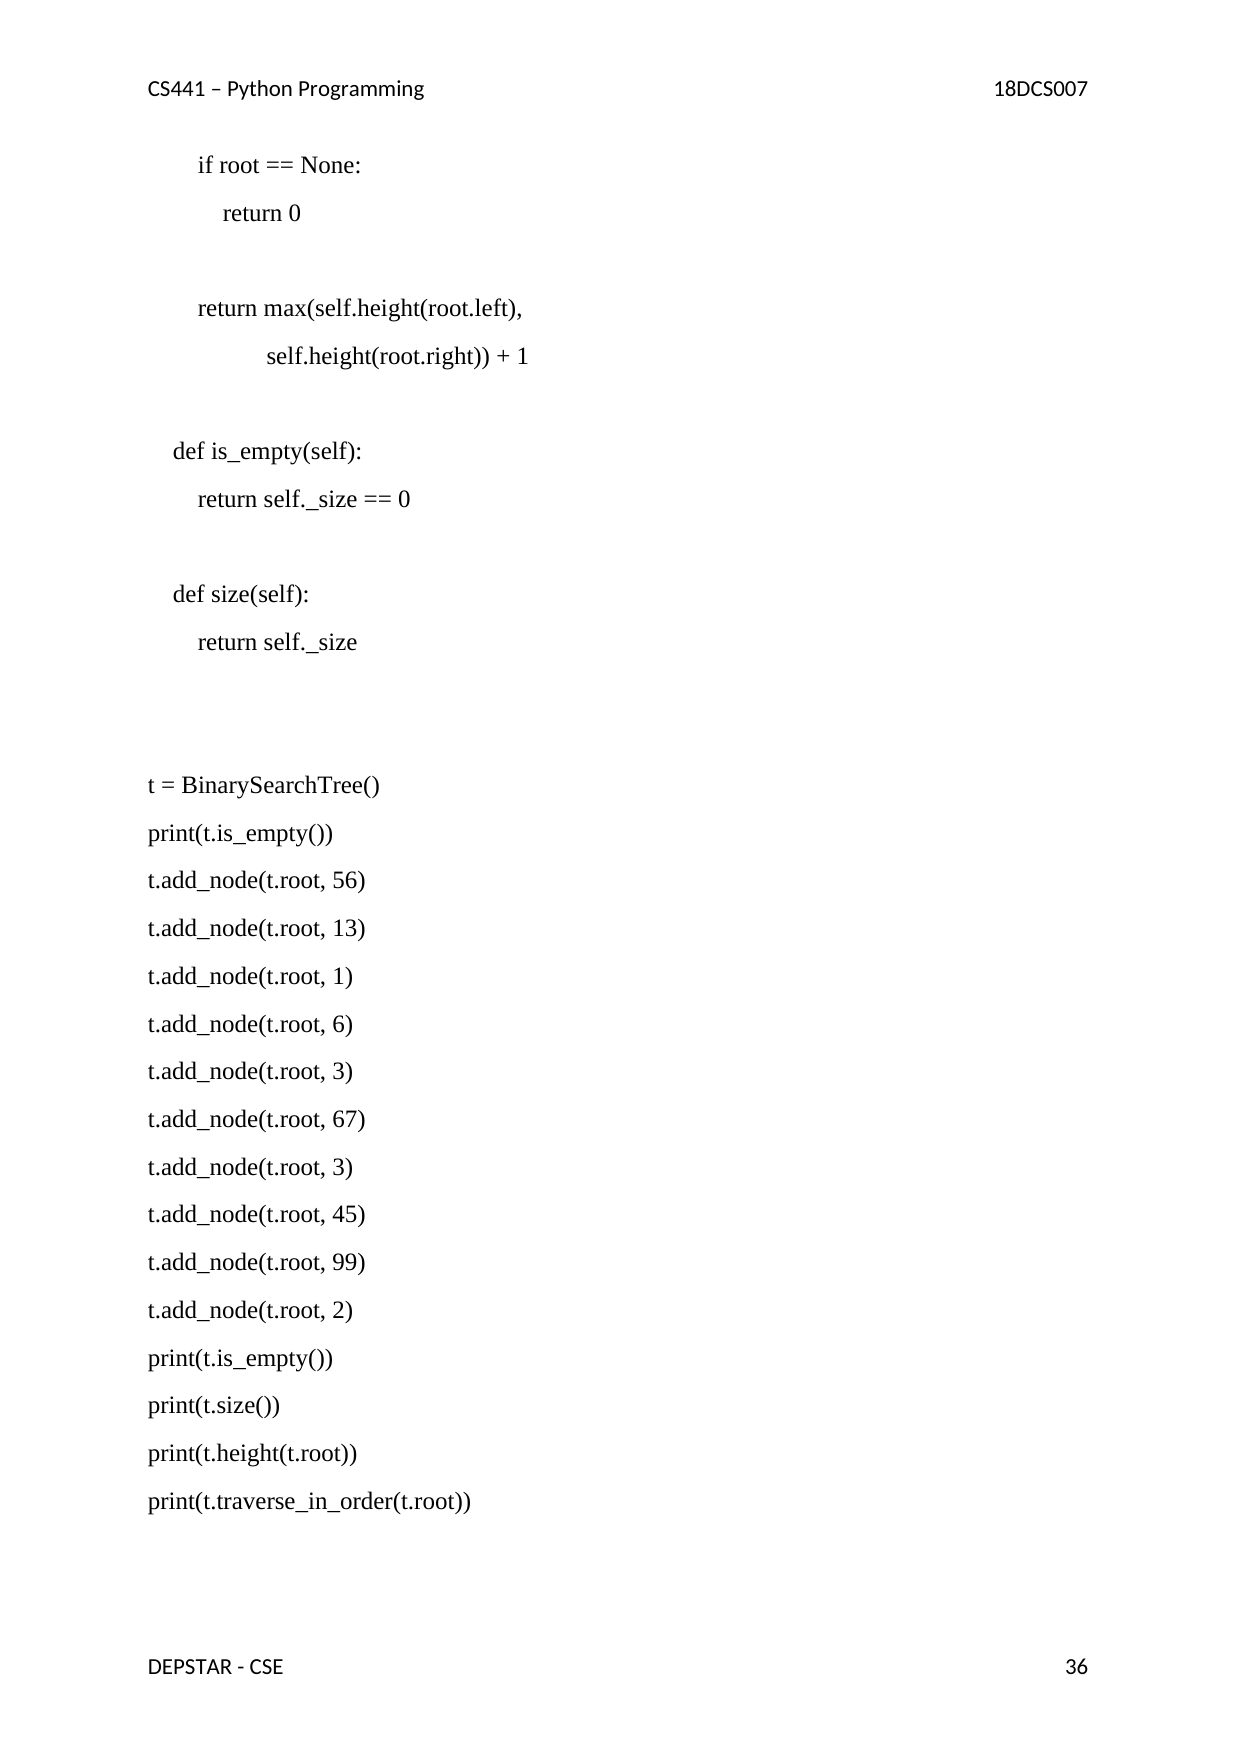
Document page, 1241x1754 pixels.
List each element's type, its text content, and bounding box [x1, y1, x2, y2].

text t.add_node(t.root, 3) [148, 1152, 1090, 1181]
text return 0 [148, 198, 1090, 226]
text print(t.traverse_in_order(t.root)) [148, 1486, 1090, 1514]
text print(t.size()) [148, 1390, 1090, 1419]
text t.add_node(t.root, 56) [148, 866, 1090, 894]
text def size(self): [148, 579, 1090, 608]
text def is_empty(self): [148, 436, 1090, 465]
text if root == None: [148, 150, 1090, 179]
text return self._size == 0 [148, 484, 1090, 513]
text t.add_node(t.root, 2) [148, 1295, 1090, 1324]
text return max(self.height(root.left), [148, 293, 1090, 322]
text t.add_node(t.root, 45) [148, 1199, 1090, 1228]
text print(t.is_empty()) [148, 818, 1090, 847]
text print(t.is_empty()) [148, 1343, 1090, 1371]
text t = BinarySearchTree() [148, 770, 1090, 799]
text t.add_node(t.root, 67) [148, 1104, 1090, 1133]
text self.height(root.right)) + 1 [148, 341, 1090, 369]
text t.add_node(t.root, 3) [148, 1056, 1090, 1085]
text t.add_node(t.root, 13) [148, 913, 1090, 942]
text print(t.height(t.root)) [148, 1438, 1090, 1467]
text t.add_node(t.root, 6) [148, 1009, 1090, 1037]
text t.add_node(t.root, 1) [148, 961, 1090, 990]
text return self._size [148, 627, 1090, 656]
text t.add_node(t.root, 99) [148, 1247, 1090, 1276]
